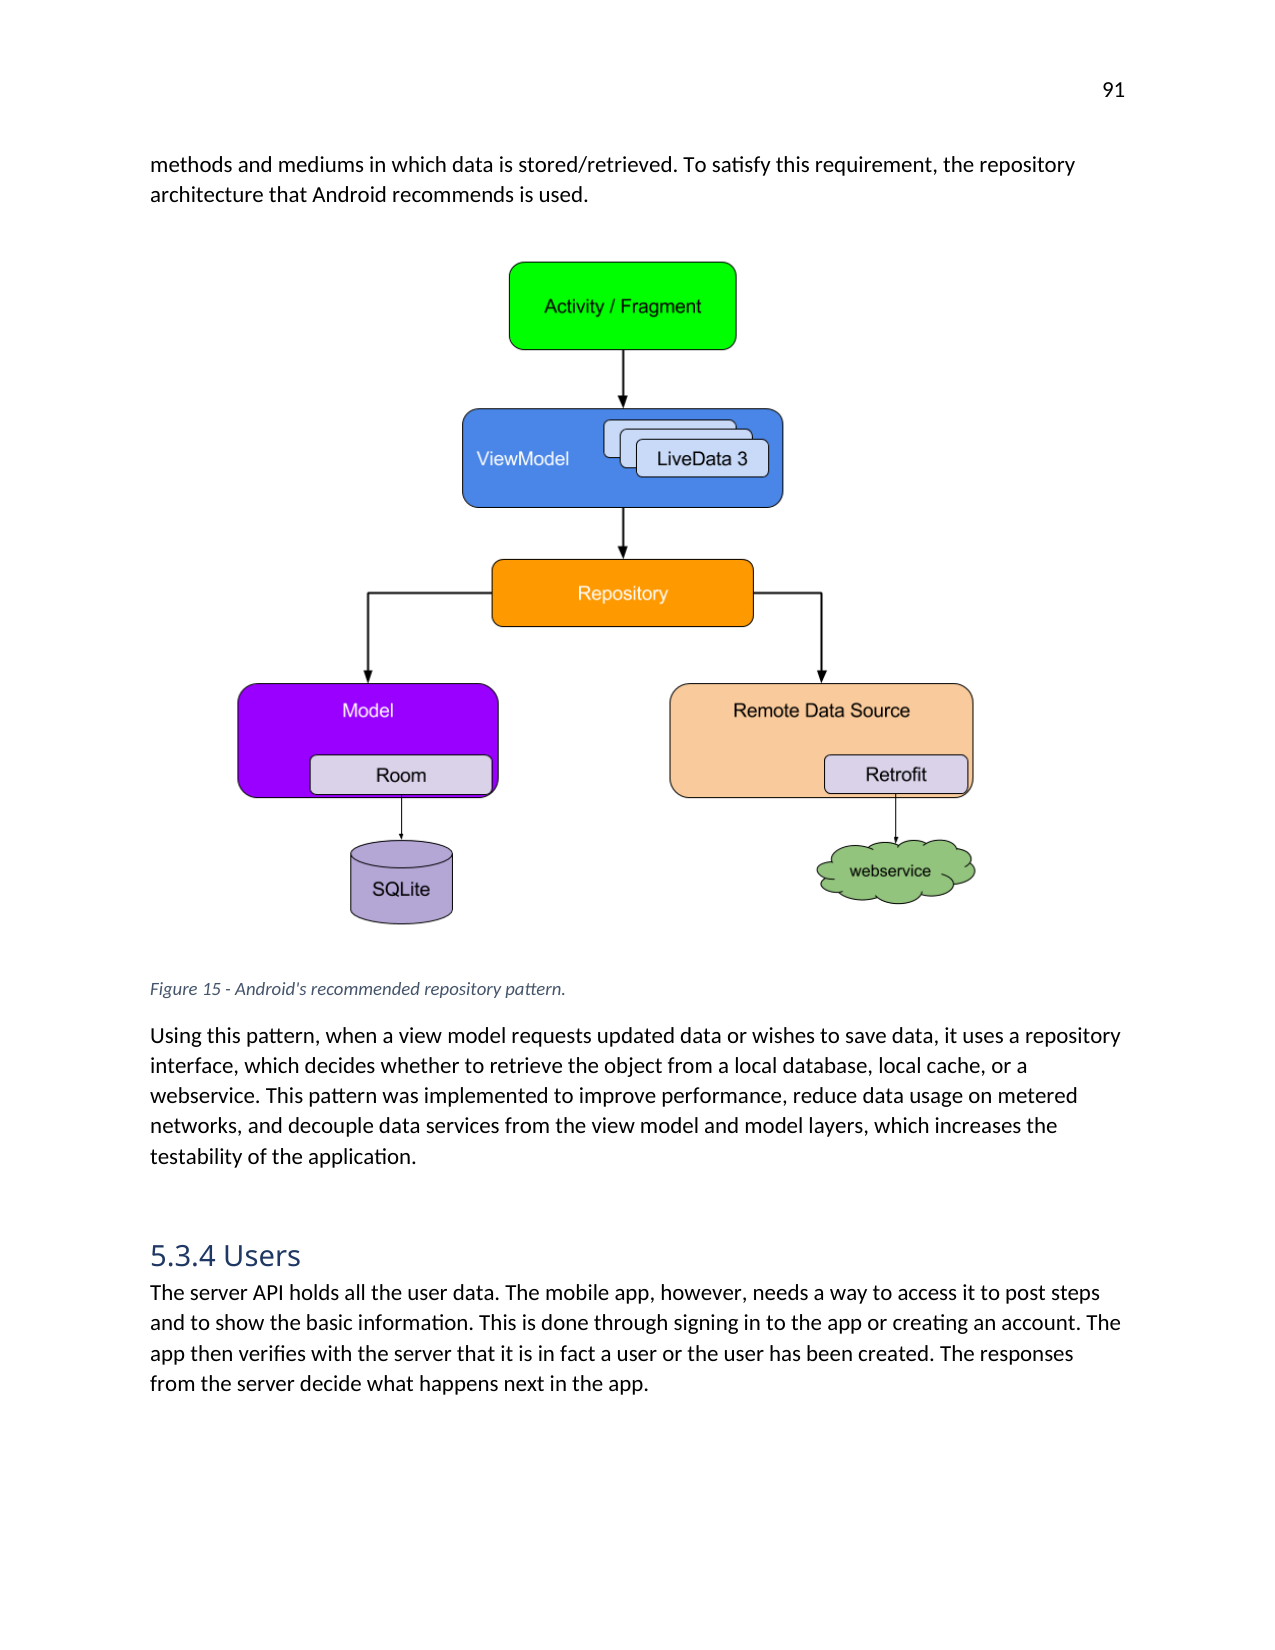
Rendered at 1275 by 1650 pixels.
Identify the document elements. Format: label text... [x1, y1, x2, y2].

picture [150, 227, 1125, 959]
text The server API holds all the user data. The mobile app, however, needs a way to access it to post steps and to show the basic information. This is done through signing in to the app or creating an account. The app then verifies with the server that it is in fact a user or the user has been created. The responses from the server decide what happens next in the app. [150, 1278, 1125, 1397]
subtitle 5.3.4 Users [150, 1236, 1125, 1275]
text Using this pattern, when a view model requests updated data or wishes to save data, it uses a repository interface, which decides whether to retrieve the object from a local database, local cache, or a webservice. This pattern was implemented to improve performance, reduce data usage on metered networks, and decouple data services from the view model and model layers, which increases the testability of the application. [150, 1021, 1125, 1170]
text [150, 150, 1125, 208]
text Figure - Android's recommended repository pattern. [150, 977, 1125, 1000]
